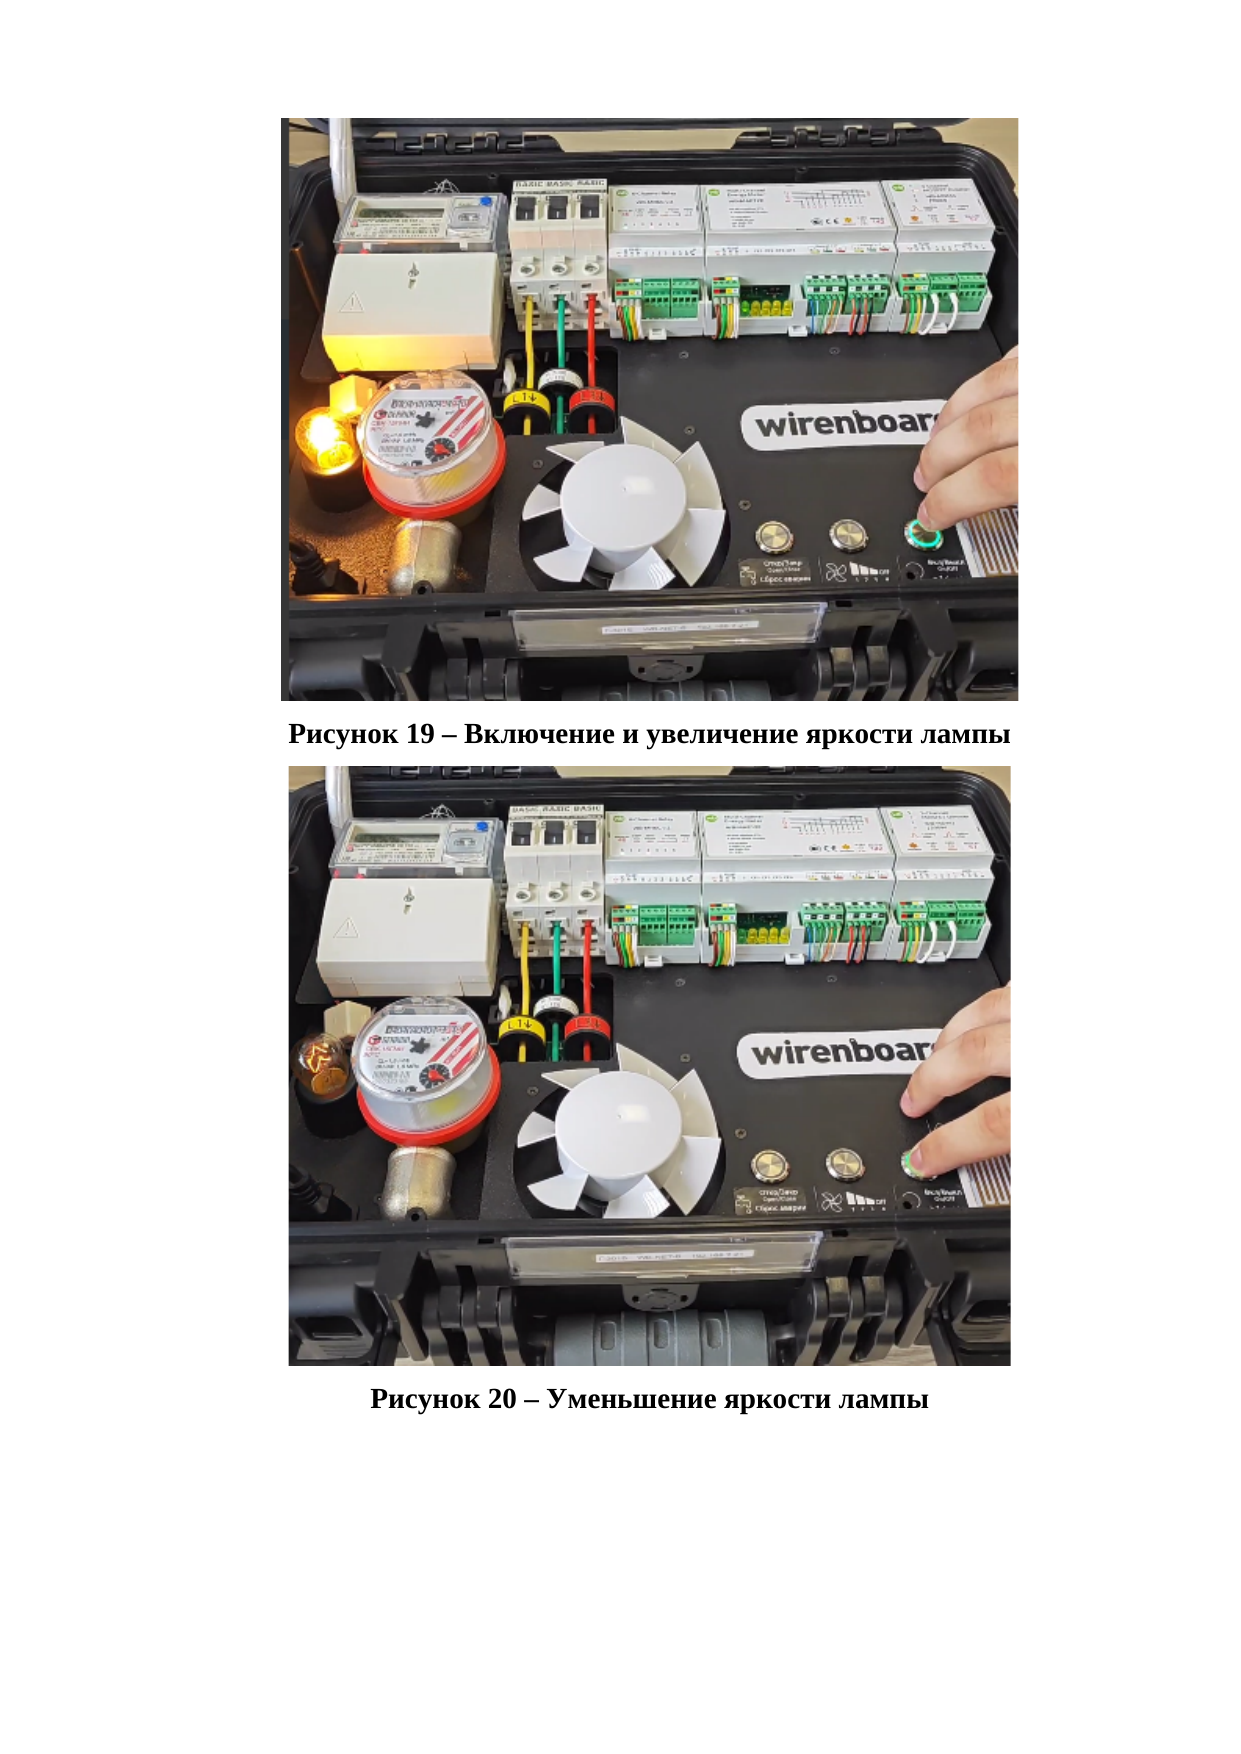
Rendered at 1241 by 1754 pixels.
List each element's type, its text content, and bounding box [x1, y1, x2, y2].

picture [288, 766, 1011, 1366]
picture [281, 118, 1019, 701]
text Рисунок 20 – Уменьшение яркости лампы [148, 1381, 1152, 1414]
text Рисунок 19 – Включение и увеличение яркости лампы [148, 716, 1152, 750]
